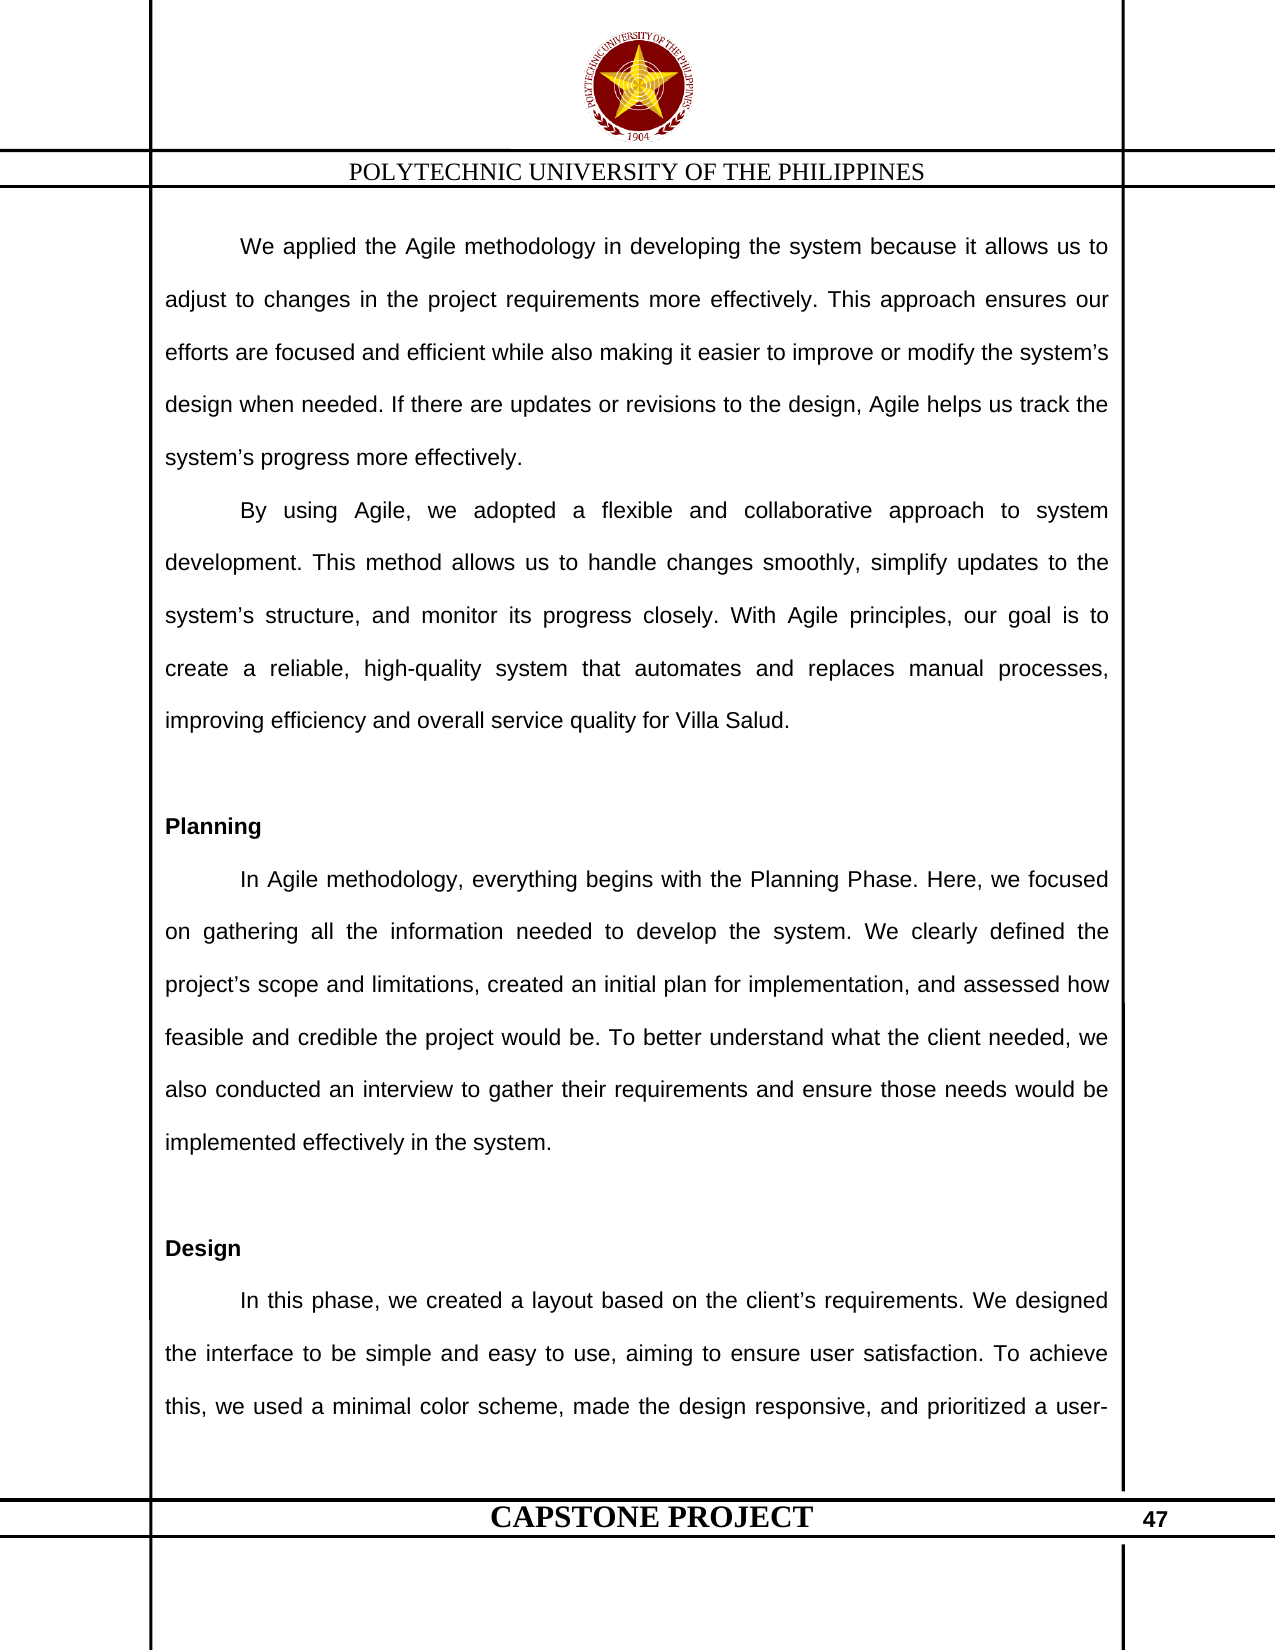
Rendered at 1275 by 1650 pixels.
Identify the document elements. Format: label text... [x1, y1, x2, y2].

text In Agile methodology, everything begins with the Planning Phase. Here, we focused on gathering all the information needed to develop the system. We clearly defined the project’s scope and limitations, created an initial plan for implementation, and assessed how feasible and credible the project would be. To better understand what the client needed, we also conducted an interview to gather their requirements and ensure those needs would be implemented effectively in the system. [165, 866, 1110, 1156]
text Planning [165, 813, 1110, 839]
text Design [165, 1234, 1110, 1261]
picture [582, 31, 694, 142]
text By using Agile, we adopted a flexible and collaborative approach to system development. This method allows us to handle changes smoothly, simplify updates to the system’s structure, and monitor its progress closely. With Agile principles, our goal is to create a reliable, high-quality system that automates and replaces manual processes, improving efficiency and overall service quality for Villa Salud. [165, 497, 1110, 734]
text We applied the Agile methodology in developing the system because it allows us to adjust to changes in the project requirements more effectively. This approach ensures our efforts are focused and efficient while also making it easier to improve or modify the system’s design when needed. If there are updates or revisions to the design, Agile helps us track the system’s progress more effectively. [165, 233, 1110, 470]
